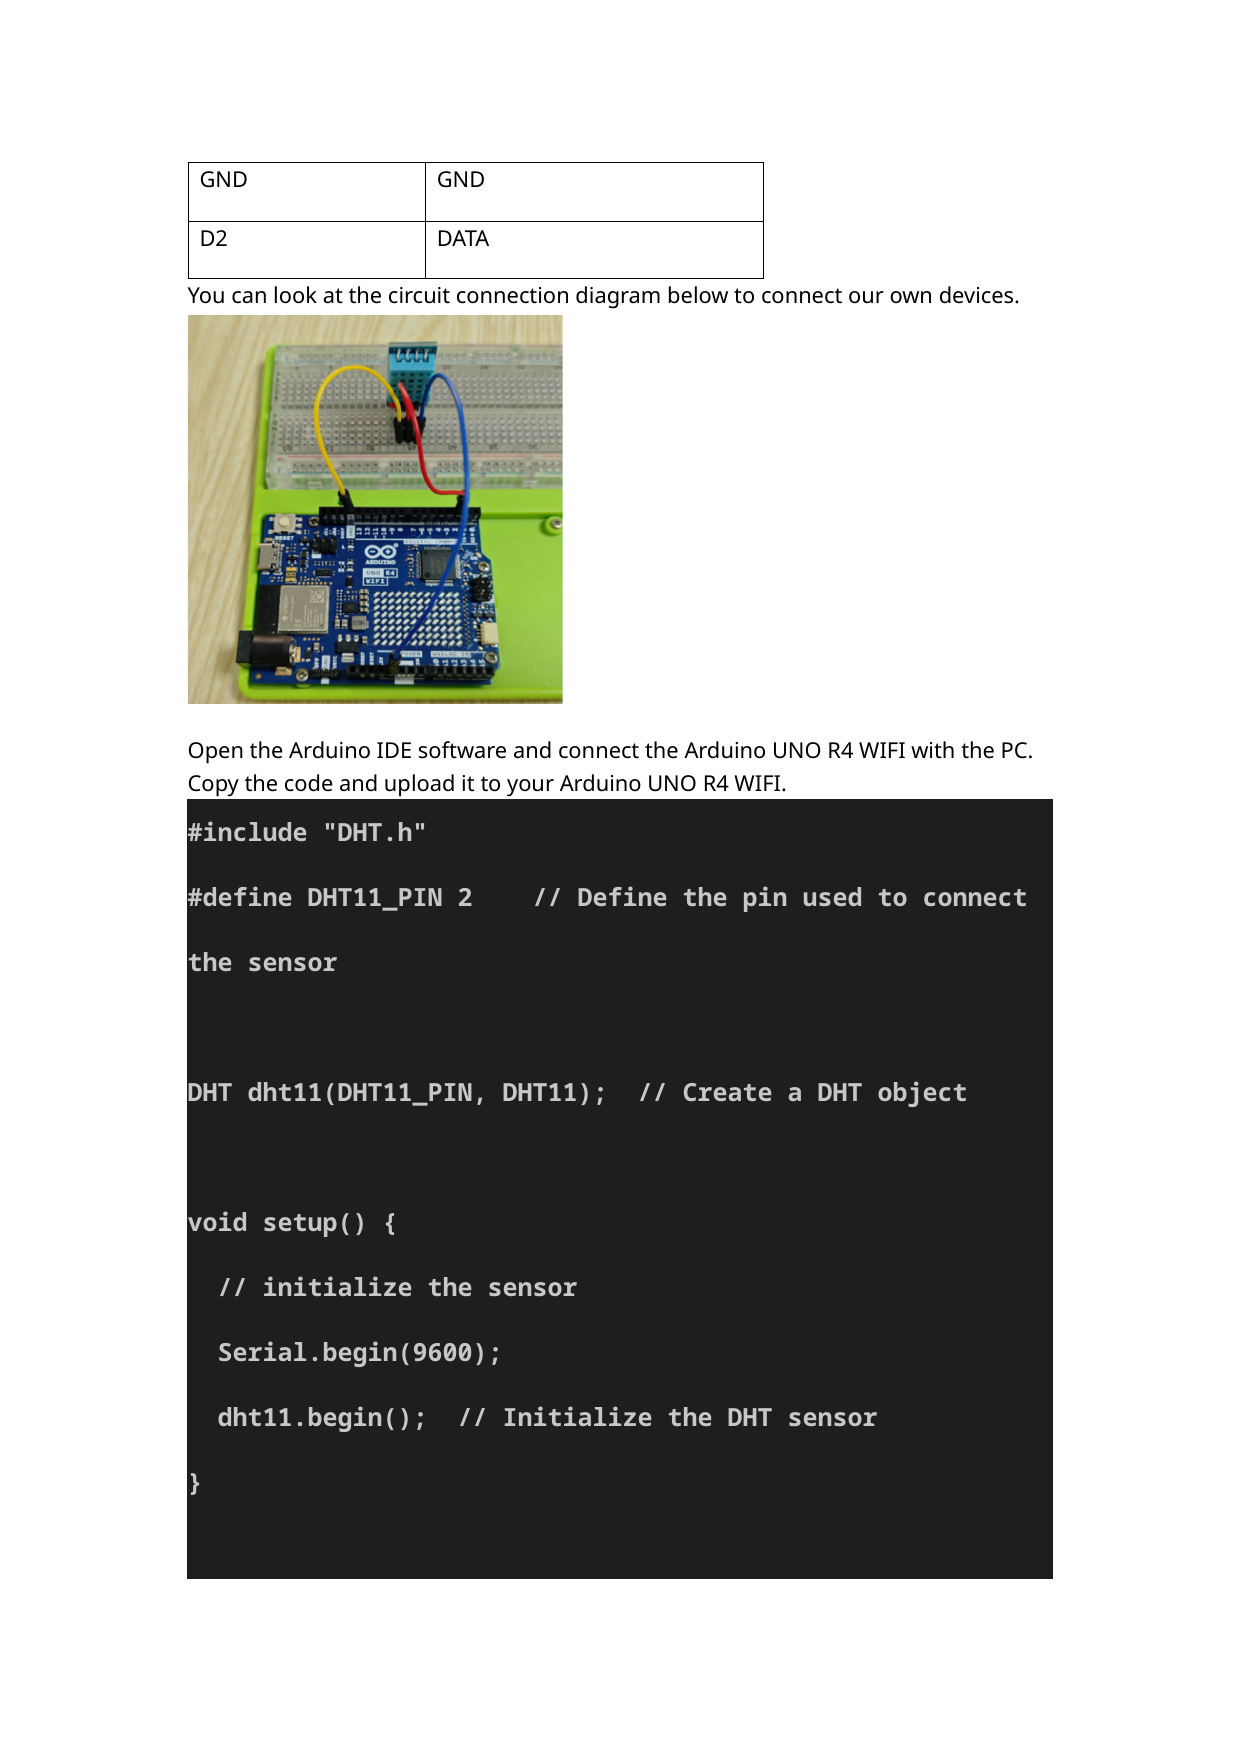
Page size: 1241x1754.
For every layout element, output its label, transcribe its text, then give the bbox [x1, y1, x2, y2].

text DHT dht11(DHT11_PIN, DHT11); // Create a DHT object [187, 1059, 1053, 1124]
table_cell GND [426, 163, 763, 221]
text #include "DHT.h" [187, 799, 1053, 864]
picture [187, 315, 563, 704]
table_cell DATA [426, 222, 763, 278]
text Copy the code and upload it to your Arduino UNO R4 WIFI. [187, 766, 1053, 799]
text dht11.begin(); // Initialize the DHT sensor [187, 1384, 1053, 1449]
text #define DHT11_PIN 2 // Define the pin used to connect the sensor [187, 864, 1053, 994]
text } [187, 1449, 1053, 1514]
text You can look at the circuit connection diagram below to connect our own devices. [187, 279, 1053, 311]
table_cell GND [189, 163, 425, 221]
table_cell D2 [189, 222, 425, 278]
text Open the Arduino IDE software and connect the Arduino UNO R4 WIFI with the PC. [187, 734, 1053, 766]
text // initialize the sensor [187, 1254, 1053, 1319]
text void setup() { [187, 1189, 1053, 1254]
text Serial.begin(9600); [187, 1319, 1053, 1384]
